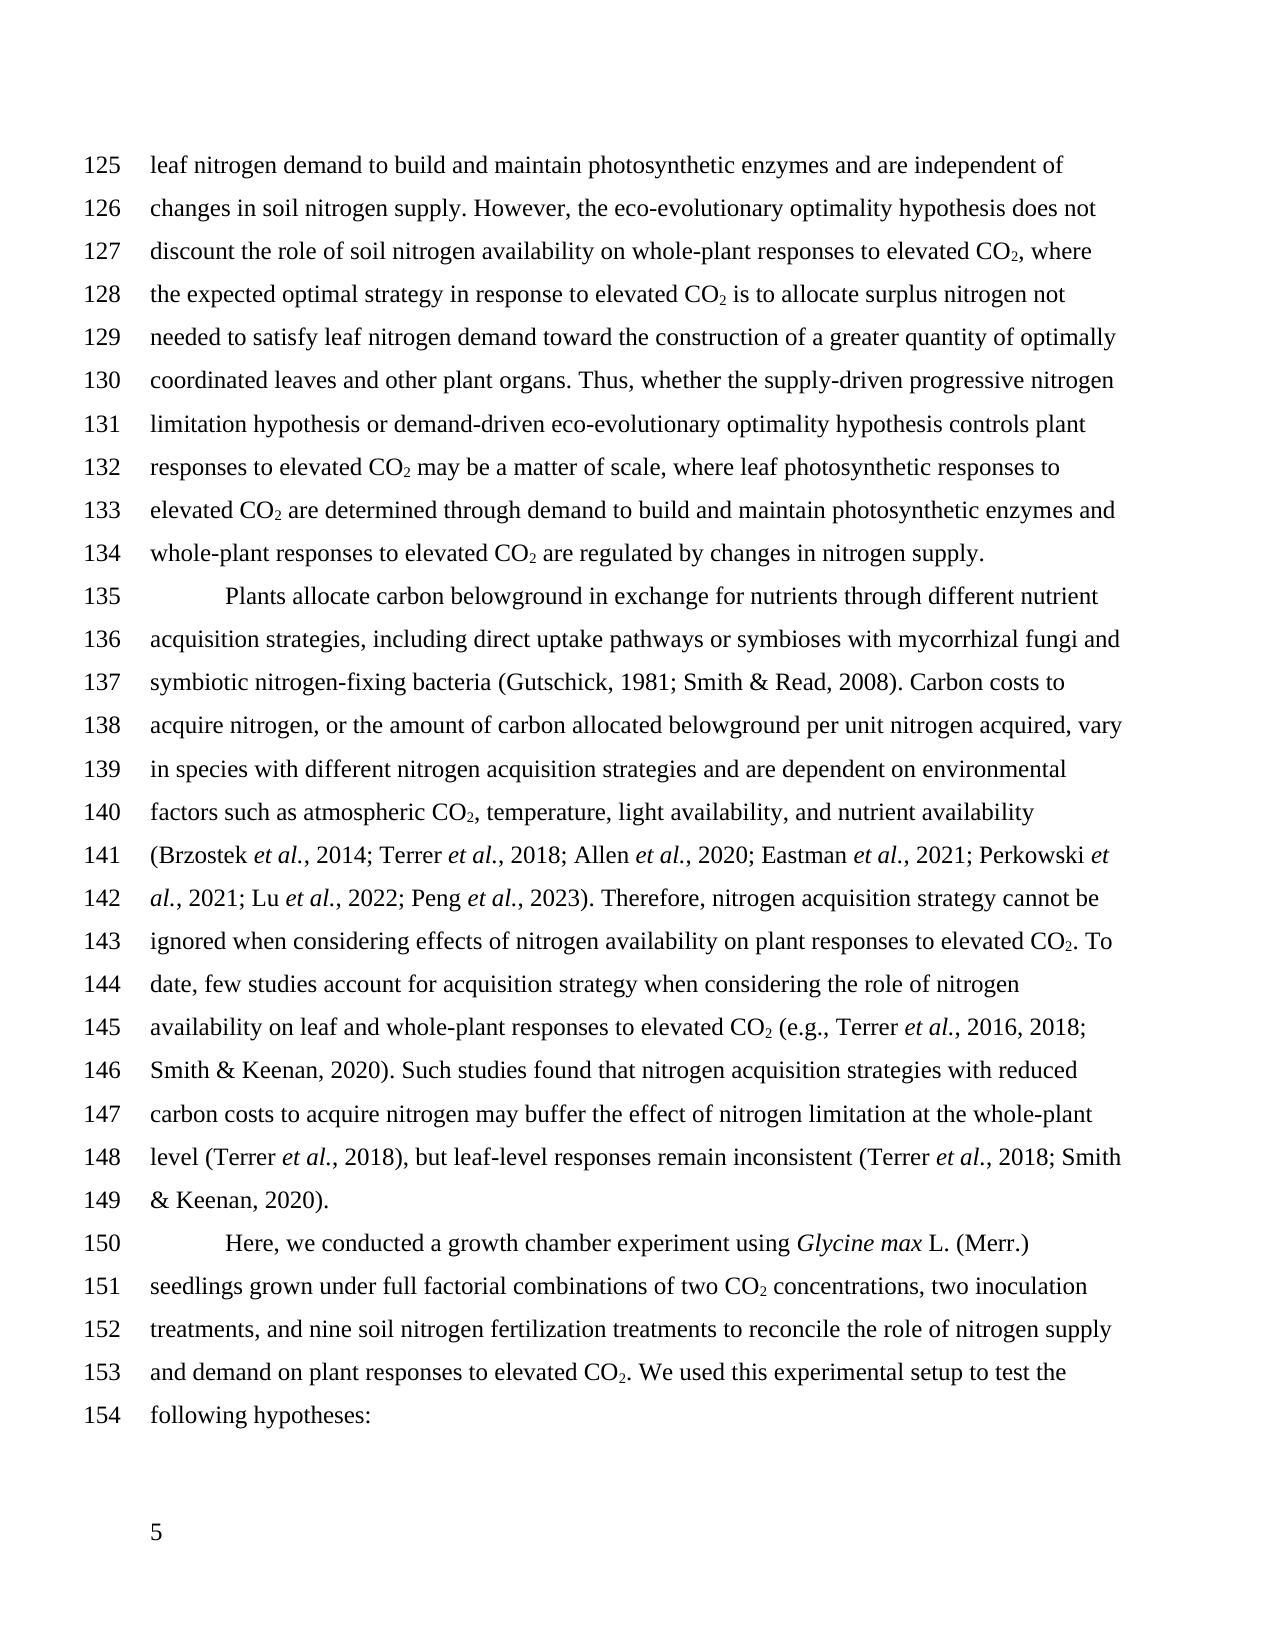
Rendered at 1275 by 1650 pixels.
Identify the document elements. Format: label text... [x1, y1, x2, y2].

text Here, we conducted a growth chamber experiment using Glycine max L. (Merr.) seedlings grown under full factorial combinations of two CO2 concentrations, two inoculation treatments, and nine soil nitrogen fertilization treatments to reconcile the role of nitrogen supply and demand on plant responses to elevated CO2. We used this experimental setup to test the following hypotheses: [150, 1228, 1125, 1429]
text Plants allocate carbon belowground in exchange for nutrients through different nutrient acquisition strategies, including direct uptake pathways or symbioses with mycorrhizal fungi and symbiotic nitrogen-fixing bacteria (Gutschick, 1981; Smith & Read, 2008). Carbon costs to acquire nitrogen, or the amount of carbon allocated belowground per unit nitrogen acquired, vary in species with different nitrogen acquisition strategies and are dependent on environmental factors such as atmospheric CO2, temperature, light availability, and nutrient availability (Brzostek et al., 2014; Terrer et al., 2018; Allen et al., 2020; Eastman et al., 2021; Perkowski et al., 2021; Lu et al., 2022; Peng et al., 2023). Therefore, nitrogen acquisition strategy cannot be ignored when considering effects of nitrogen availability on plant responses to elevated CO2. To date, few studies account for acquisition strategy when considering the role of nitrogen availability on leaf and whole-plant responses to elevated CO2 (e.g., Terrer et al., 2016, 2018; Smith & Keenan, 2020). Such studies found that nitrogen acquisition strategies with reduced carbon costs to acquire nitrogen may buffer the effect of nitrogen limitation at the whole-plant level (Terrer et al., 2018), but leaf-level responses remain inconsistent (Terrer et al., 2018; Smith & Keenan, 2020). [150, 581, 1125, 1214]
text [150, 150, 1125, 567]
